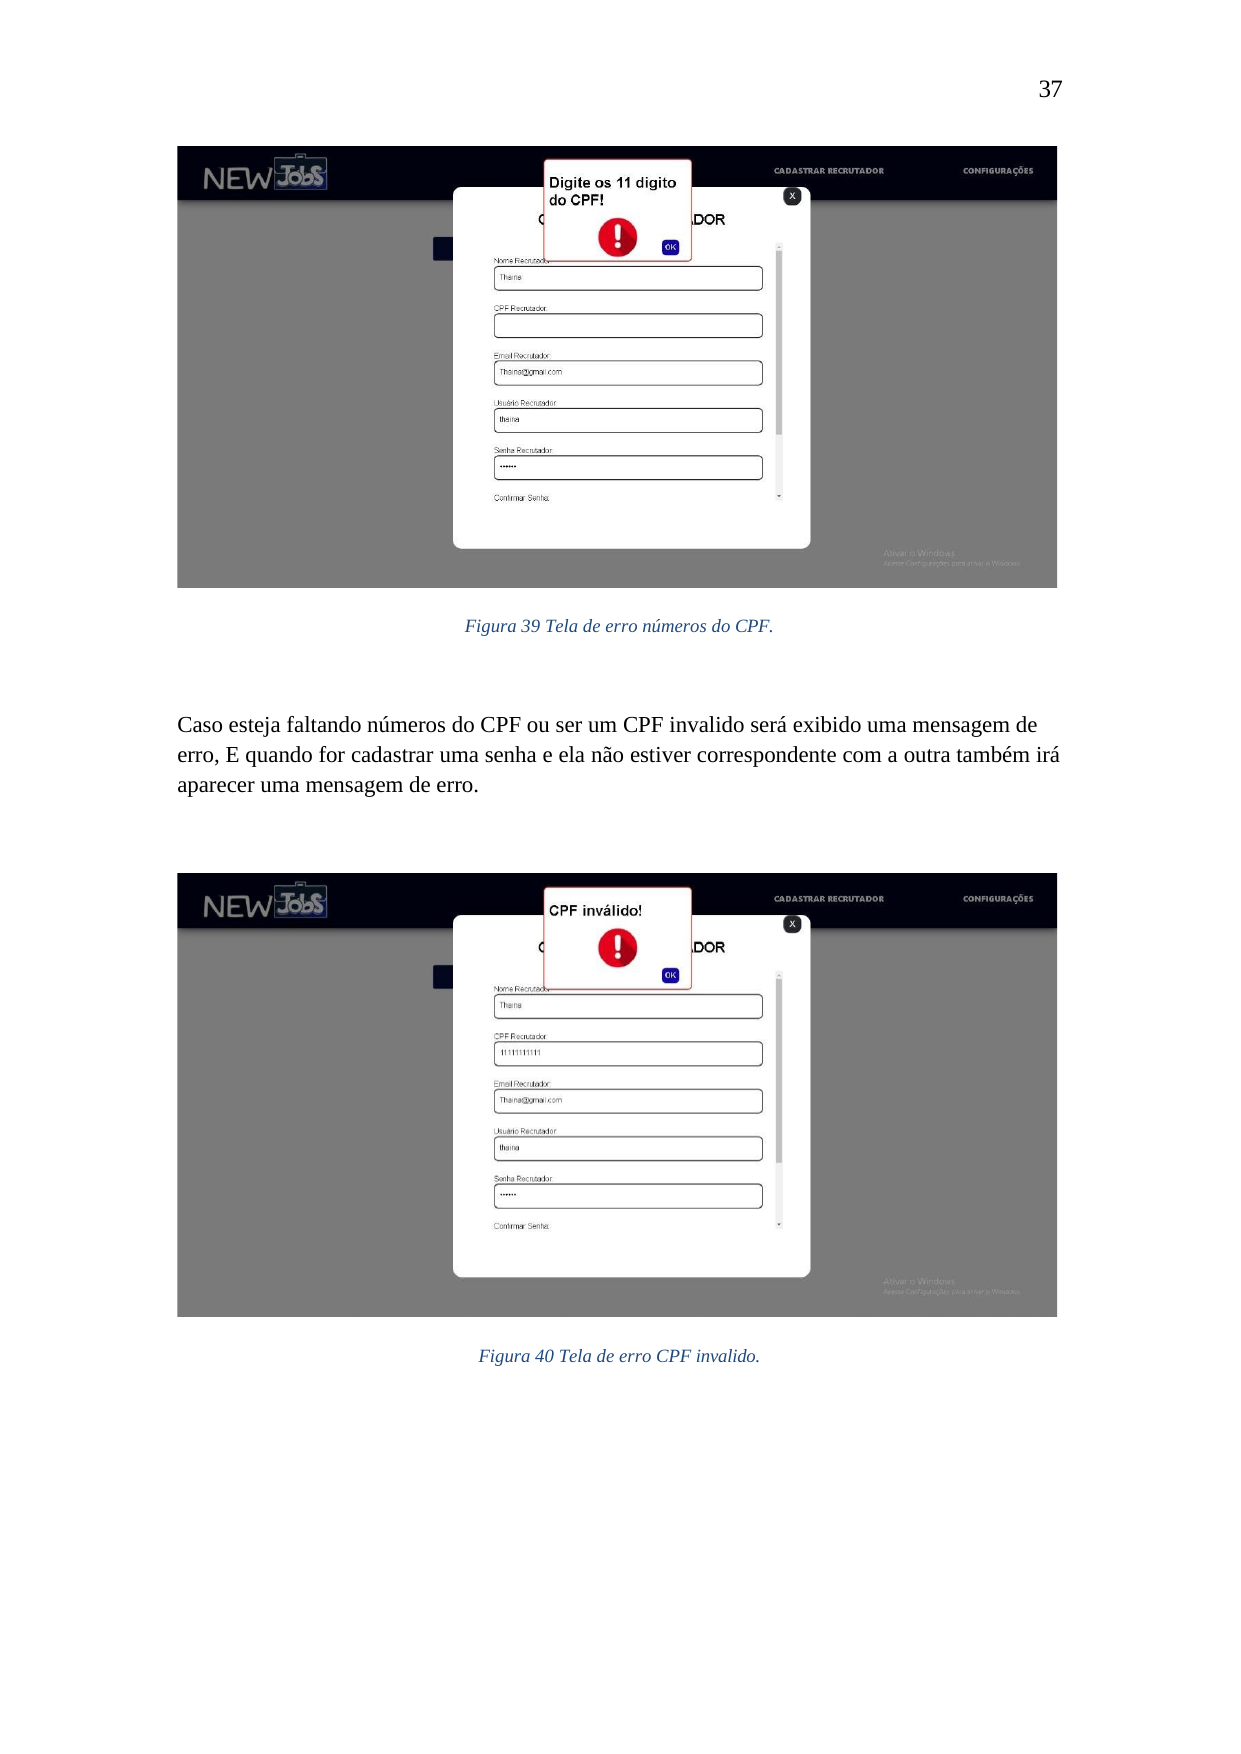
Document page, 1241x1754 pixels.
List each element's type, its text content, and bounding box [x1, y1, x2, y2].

text Caso esteja faltando números do CPF ou ser um CPF invalido será exibido uma mensagem de erro, E quando for cadastrar uma senha e ela não estiver correspondente com a outra também irá aparecer uma mensagem de erro. [177, 711, 1063, 798]
text Figura 40 Tela de erro CPF invalido. [178, 1345, 1062, 1367]
picture [177, 146, 1058, 588]
picture [177, 873, 1058, 1317]
text Figura 39 Tela de erro números do CPF. [178, 615, 1062, 637]
